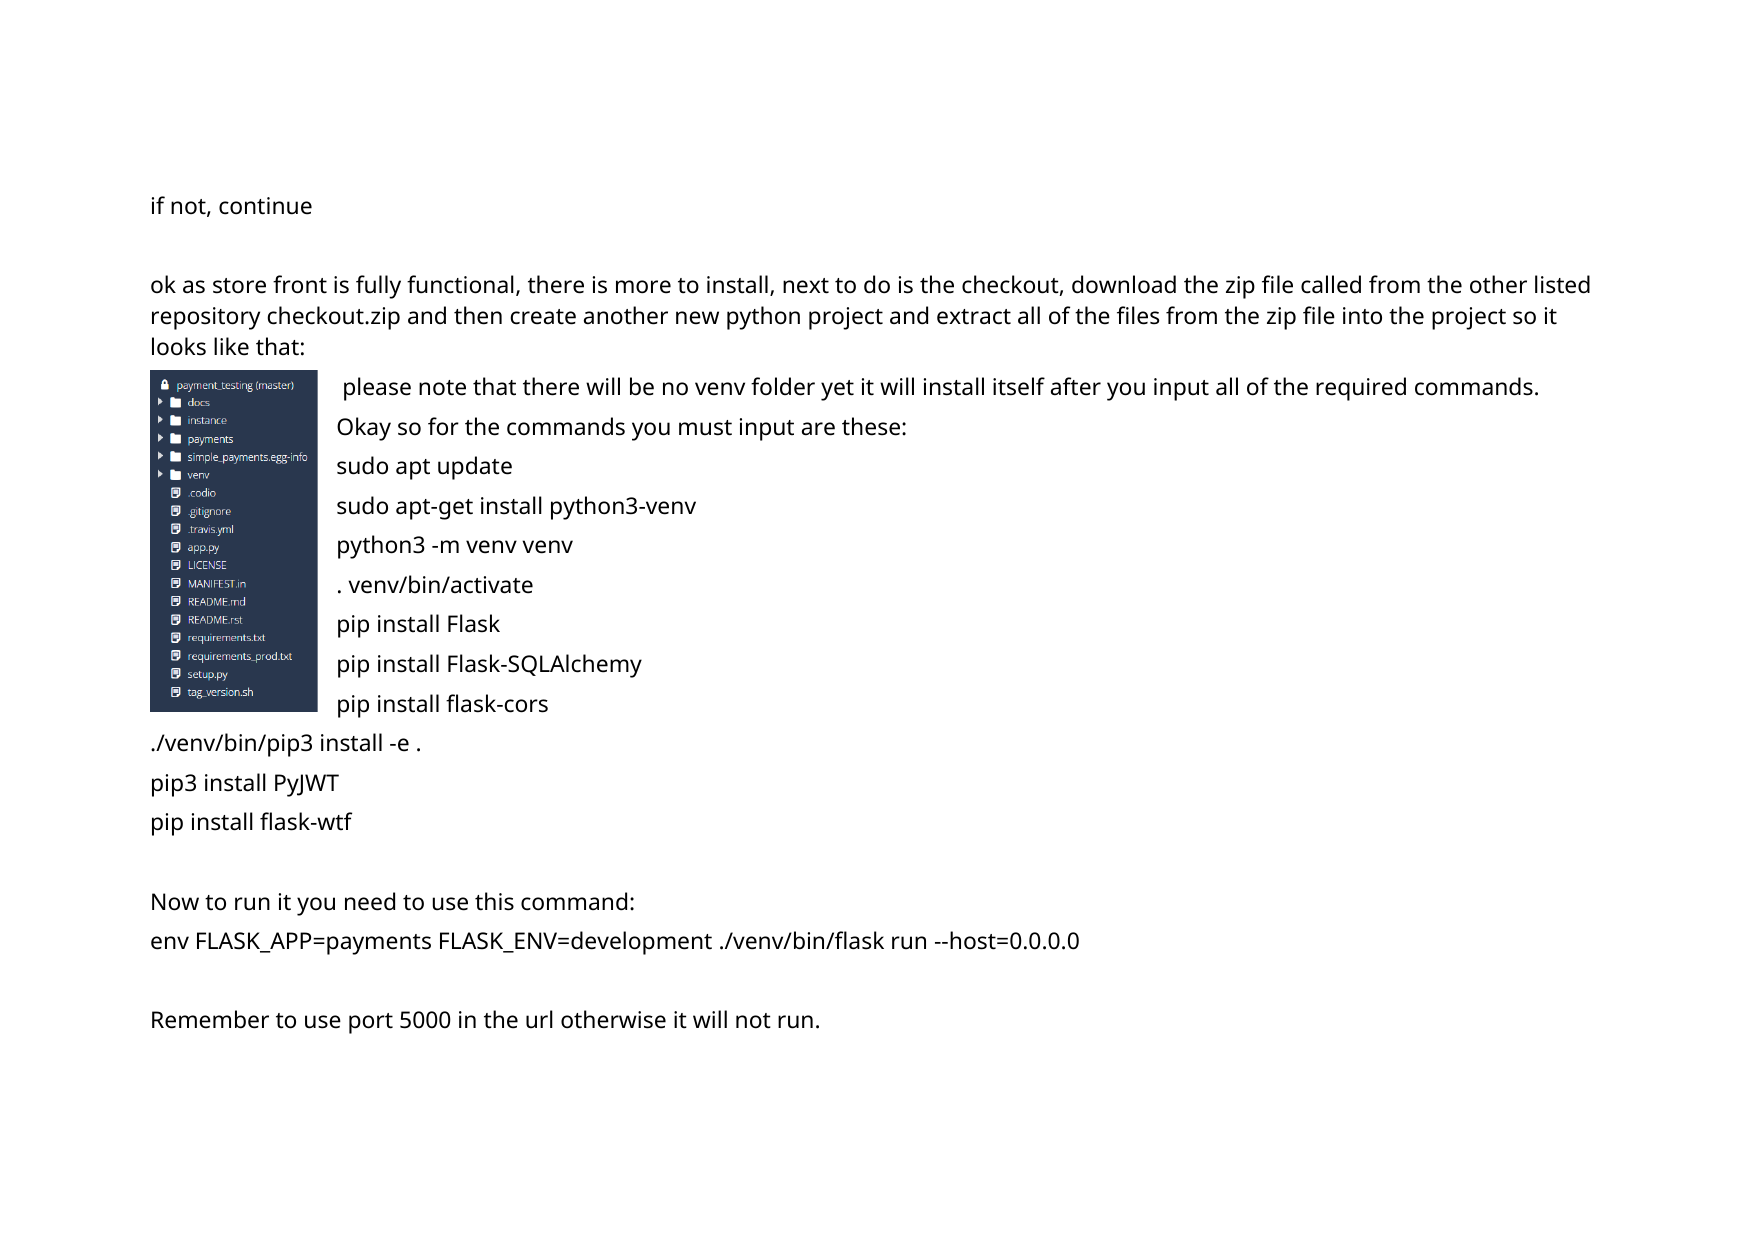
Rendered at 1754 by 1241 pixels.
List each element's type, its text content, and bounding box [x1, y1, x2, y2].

picture [150, 370, 318, 712]
text Remember to use port 5000 in the url otherwise it will not run. [150, 1004, 1604, 1035]
text sudo apt update [318, 450, 1604, 481]
text env FLASK_APP=payments FLASK_ENV=development ./venv/bin/flask run --host=0.0.0.0 [150, 925, 1604, 956]
text pip install flask-wtf [150, 806, 1604, 837]
text ok as store front is fully functional, there is more to install, next to do is the checkout, download the zip file called from the other listed repository checkout.zip and then create another new python project and extract all of the files from the zip file into the project so it looks like that: [150, 269, 1604, 362]
text . venv/bin/activate [318, 569, 1604, 600]
text pip3 install PyJWT [150, 767, 1604, 798]
text sudo apt-get install python3-venv [318, 489, 1604, 521]
text if not, continue [150, 189, 1604, 221]
text pip install Flask [318, 608, 1604, 639]
text python3 -m venv venv [318, 529, 1604, 560]
text pip install flask-cors [150, 687, 1604, 719]
text pip install Flask-SQLAlchemy [318, 648, 1604, 679]
text Okay so for the commands you must input are these: [318, 410, 1604, 442]
text please note that there will be no venv folder yet it will install itself after you input all of the required commands. [318, 371, 1604, 402]
text ./venv/bin/pip3 install -e . [150, 727, 1604, 758]
text Now to run it you need to use this command: [150, 885, 1604, 917]
